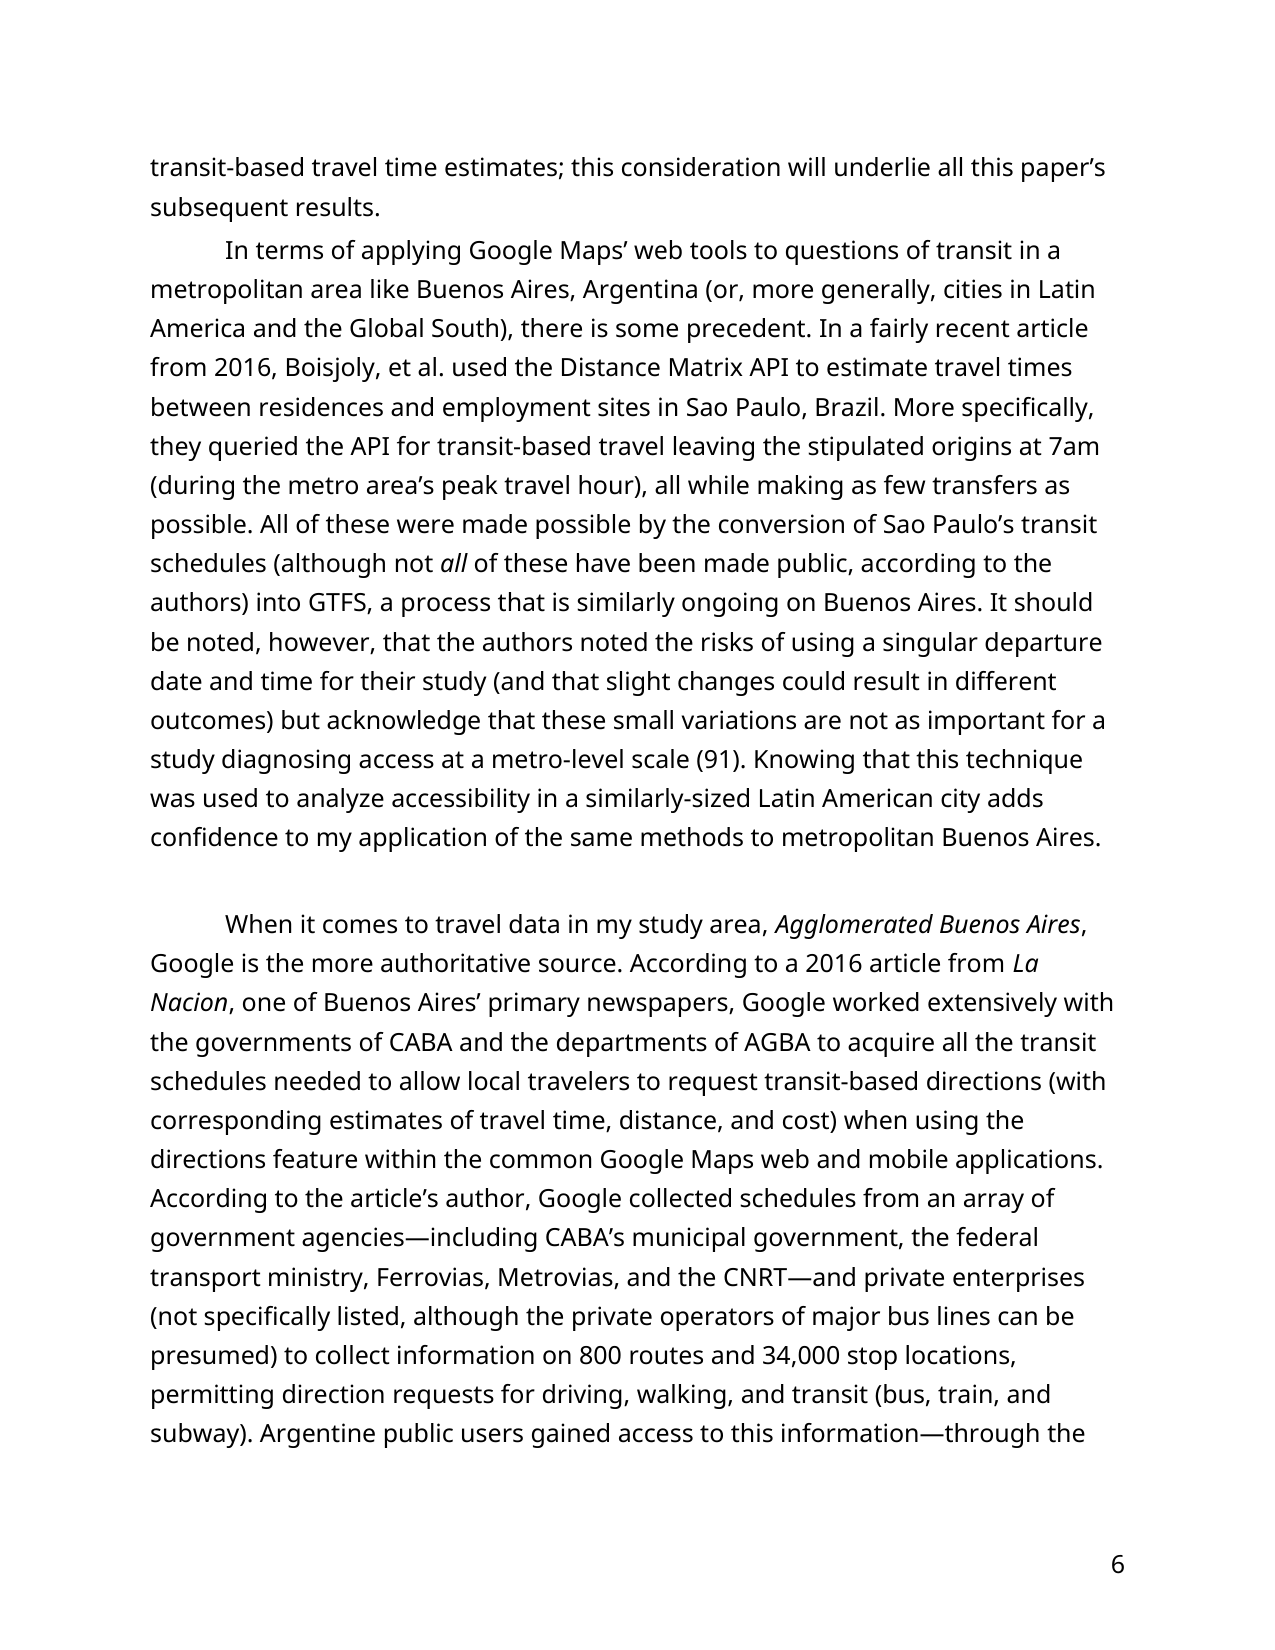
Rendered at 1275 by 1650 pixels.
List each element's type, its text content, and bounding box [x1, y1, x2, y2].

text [150, 907, 1125, 1450]
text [150, 150, 1125, 223]
text In terms of applying Google Maps’ web tools to questions of transit in a metropolitan area like Buenos Aires, Argentina (or, more generally, cities in Latin America and the Global South), there is some precedent. In a fairly recent article from 2016, Boisjoly, et al. used the Distance Matrix API to estimate travel times between residences and employment sites in Sao Paulo, Brazil. More specifically, they queried the API for transit-based travel leaving the stipulated origins at 7am (during the metro area’s peak travel hour), all while making as few transfers as possible. All of these were made possible by the conversion of Sao Paulo’s transit schedules (although not all of these have been made public, according to the authors) into GTFS, a process that is similarly ongoing on Buenos Aires. It should be noted, however, that the authors noted the risks of using a singular departure date and time for their study (and that slight changes could result in different outcomes) but acknowledge that these small variations are not as important for a study diagnosing access at a metro-level scale (91). Knowing that this technique was used to analyze accessibility in a similarly-sized Latin American city adds confidence to my application of the same methods to metropolitan Buenos Aires. [150, 232, 1125, 854]
